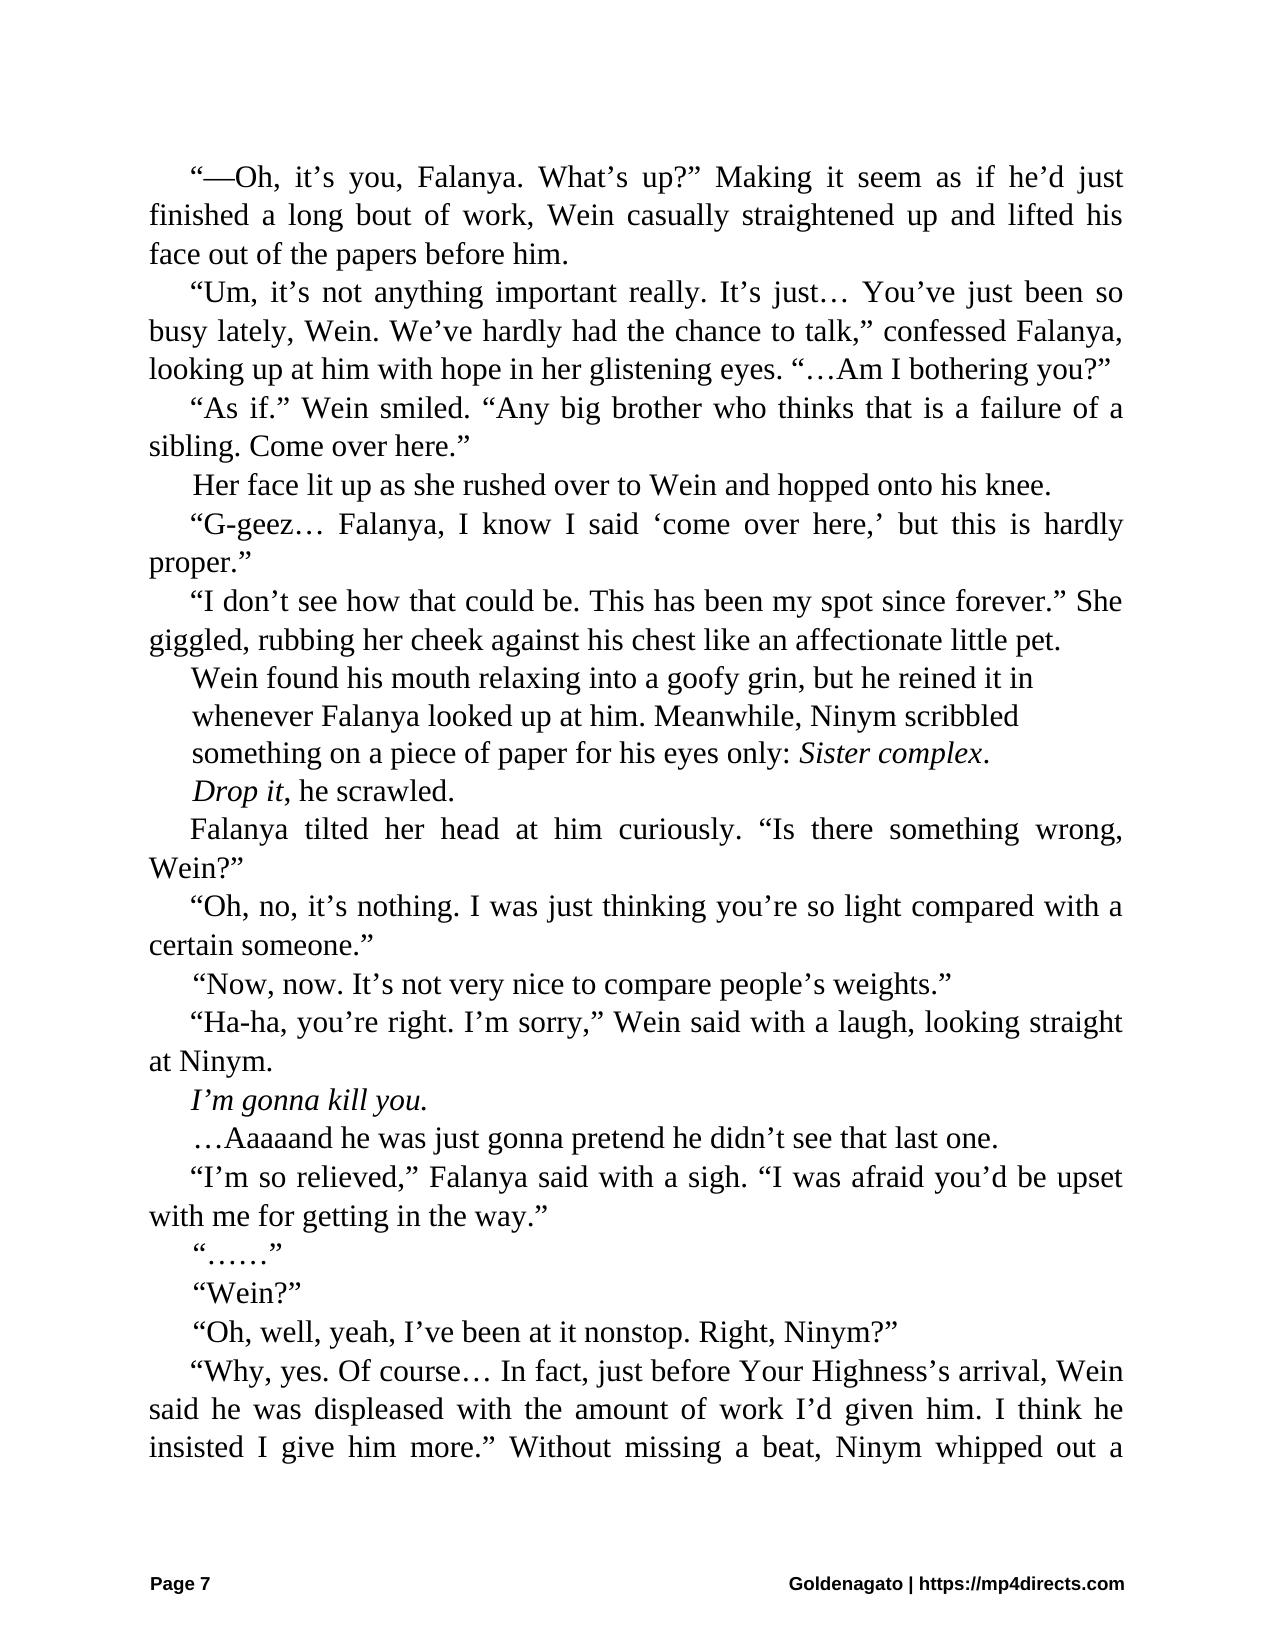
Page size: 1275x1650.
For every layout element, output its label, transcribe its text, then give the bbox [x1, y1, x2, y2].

text “—Oh, it’s you, Falanya. What’s up?” Making it seem as if he’d just finished a long bout of work, Wein casually straightened up and lifted his face out of the papers before him. [148, 158, 1125, 271]
text Her face lit up as she rushed over to Wein and hopped onto his knee. [192, 466, 1125, 502]
text “G-geez… Falanya, I know I said ‘come over here,’ but this is hardly proper.” [148, 505, 1125, 579]
text Wein found his mouth relaxing into a goofy grin, but he reined it in whenever Falanya looked up at him. Meanwhile, Ninym scribbled something on a piece of paper for his eyes only: Sister complex. [191, 659, 1125, 770]
text “Oh, no, it’s nothing. I was just thinking you’re so light compared with a certain someone.” [148, 888, 1125, 962]
text “I don’t see how that could be. This has been my spot since forever.” She giggled, rubbing her cheek against his chest like an affectionate little pet. [148, 582, 1125, 657]
text “Now, now. It’s not very nice to compare people’s weights.” [192, 965, 1125, 1001]
text “Oh, well, yeah, I’ve been at it nonstop. Right, Ninym?” [192, 1313, 1125, 1349]
text Drop it, he scrawled. [192, 772, 1125, 808]
text “Wein?” [192, 1274, 1125, 1310]
text “Ha-ha, you’re right. I’m sorry,” Wein said with a laugh, looking straight at Ninym. [148, 1004, 1125, 1078]
text “I’m so relieved,” Falanya said with a sigh. “I was afraid you’d be upset with me for getting in the way.” [148, 1158, 1125, 1233]
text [148, 1352, 1125, 1464]
text …Aaaaand he was just gonna pretend he didn’t see that last one. [192, 1119, 1125, 1156]
text I’m gonna kill you. [191, 1081, 1125, 1117]
text “As if.” Wein smiled. “Any big brother who thinks that is a failure of a sibling. Come over here.” [148, 389, 1125, 464]
text “Um, it’s not anything important really. It’s just… You’ve just been so busy lately, Wein. We’ve hardly had the chance to talk,” confessed Falanya, looking up at him with hope in her glistening eyes. “…Am I bothering you?” [148, 274, 1125, 386]
text “……” [192, 1236, 1125, 1271]
text Falanya tilted her head at him curiously. “Is there something wrong, Wein?” [148, 811, 1125, 885]
